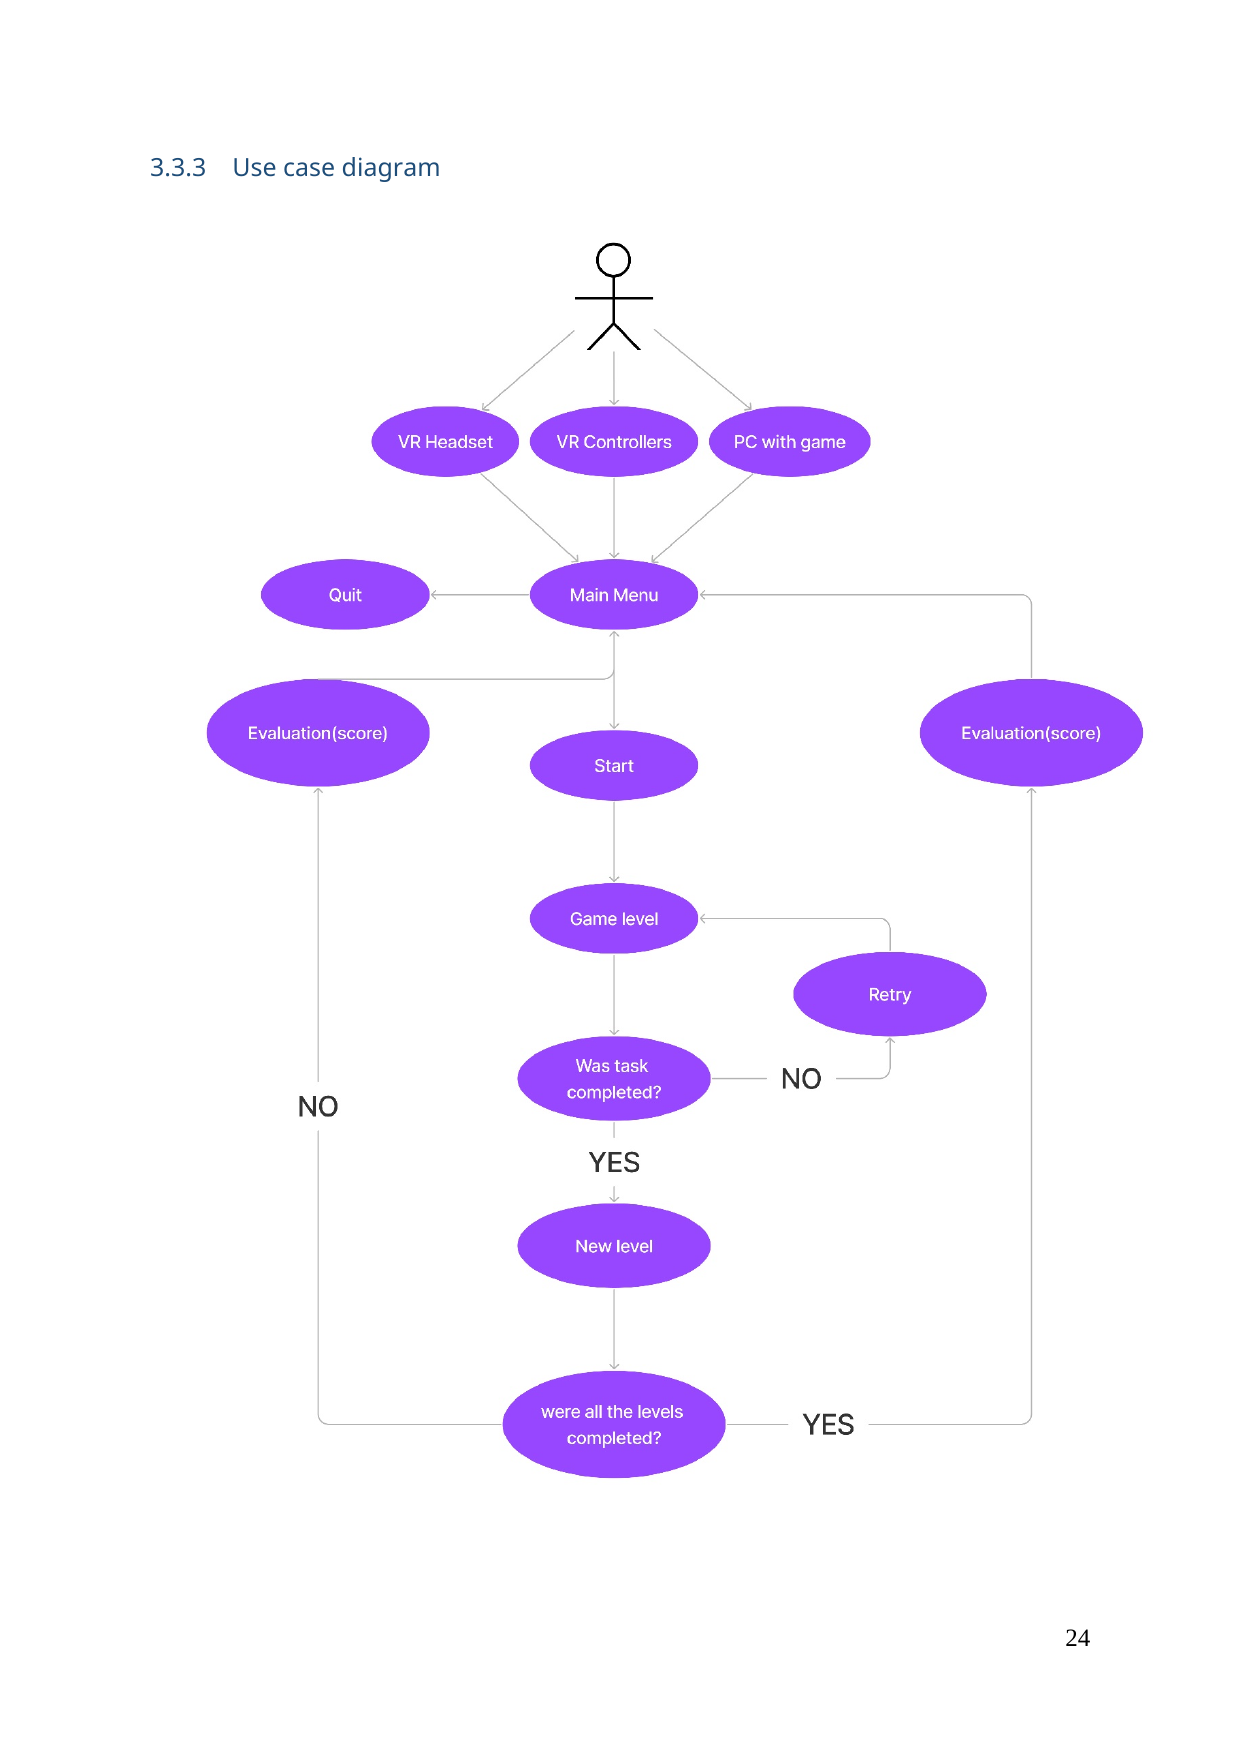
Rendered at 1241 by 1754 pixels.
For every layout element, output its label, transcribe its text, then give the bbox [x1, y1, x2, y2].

subtitle 3.3.3 Use case diagram [150, 150, 1090, 184]
picture [150, 186, 1199, 1534]
